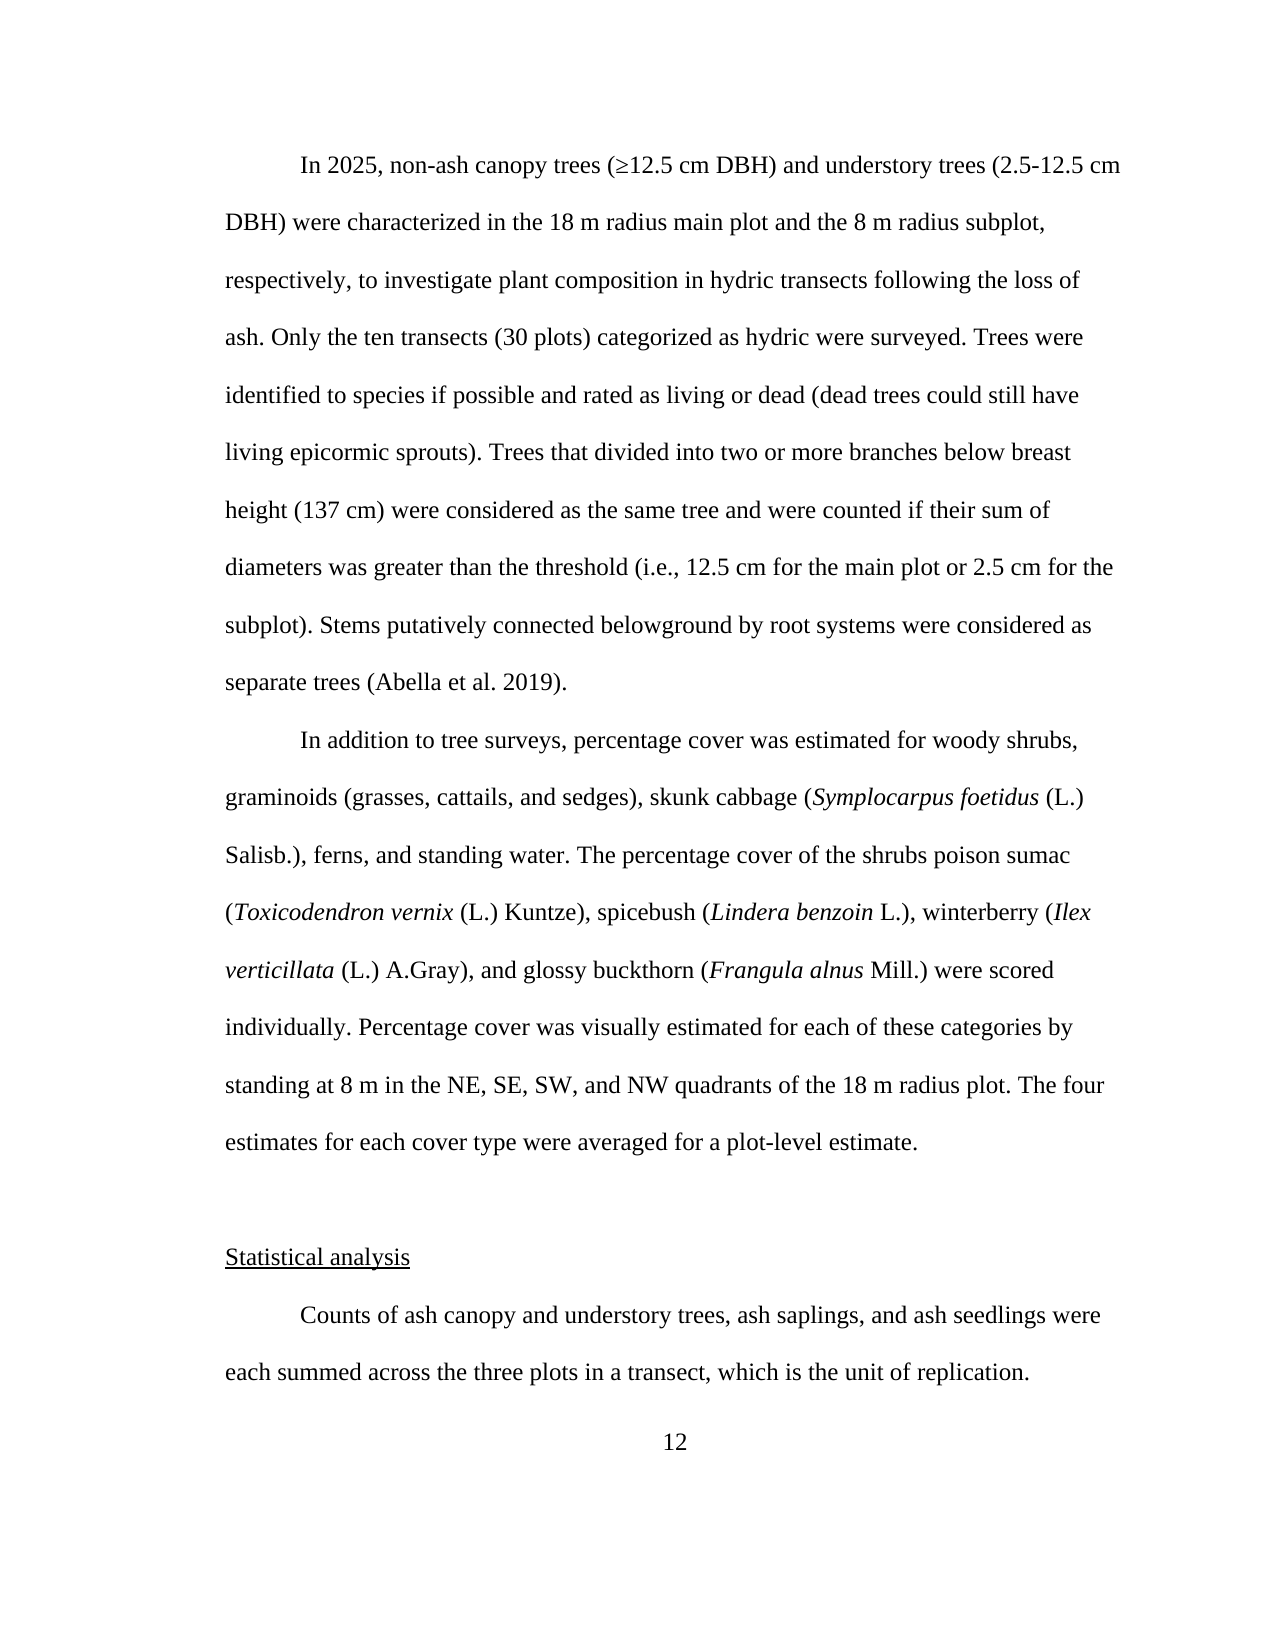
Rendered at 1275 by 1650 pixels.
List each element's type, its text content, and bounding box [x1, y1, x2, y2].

text In addition to tree surveys, percentage cover was estimated for woody shrubs, graminoids (grasses, cattails, and sedges), skunk cabbage (Symplocarpus foetidus (L.) Salisb.), ferns, and standing water. The percentage cover of the shrubs poison sumac (Toxicodendron vernix (L.) Kuntze), spicebush (Lindera benzoin L.), winterberry (Ilex verticillata (L.) A.Gray), and glossy buckthorn (Frangula alnus Mill.) were scored individually. Percentage cover was visually estimated for each of these categories by standing at 8 m in the NE, SE, SW, and NW quadrants of the 18 m radius plot. The four estimates for each cover type were averaged for a plot-level estimate. [225, 725, 1125, 1156]
text Statistical analysis [225, 1242, 1125, 1271]
text In 2025, non-ash canopy trees (≥12.5 cm DBH) and understory trees (2.5-12.5 cm DBH) were characterized in the 18 m radius main plot and the 8 m radius subplot, respectively, to investigate plant composition in hydric transects following the loss of ash. Only the ten transects (30 plots) categorized as hydric were surveyed. Trees were identified to species if possible and rated as living or dead (dead trees could still have living epicormic sprouts). Trees that divided into two or more branches below breast height (137 cm) were considered as the same tree and were counted if their sum of diameters was greater than the threshold (i.e., 12.5 cm for the main plot or 2.5 cm for the subplot). Stems putatively connected belowground by root systems were considered as separate trees (Abella et al. 2019). [225, 150, 1125, 696]
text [225, 1300, 1125, 1386]
